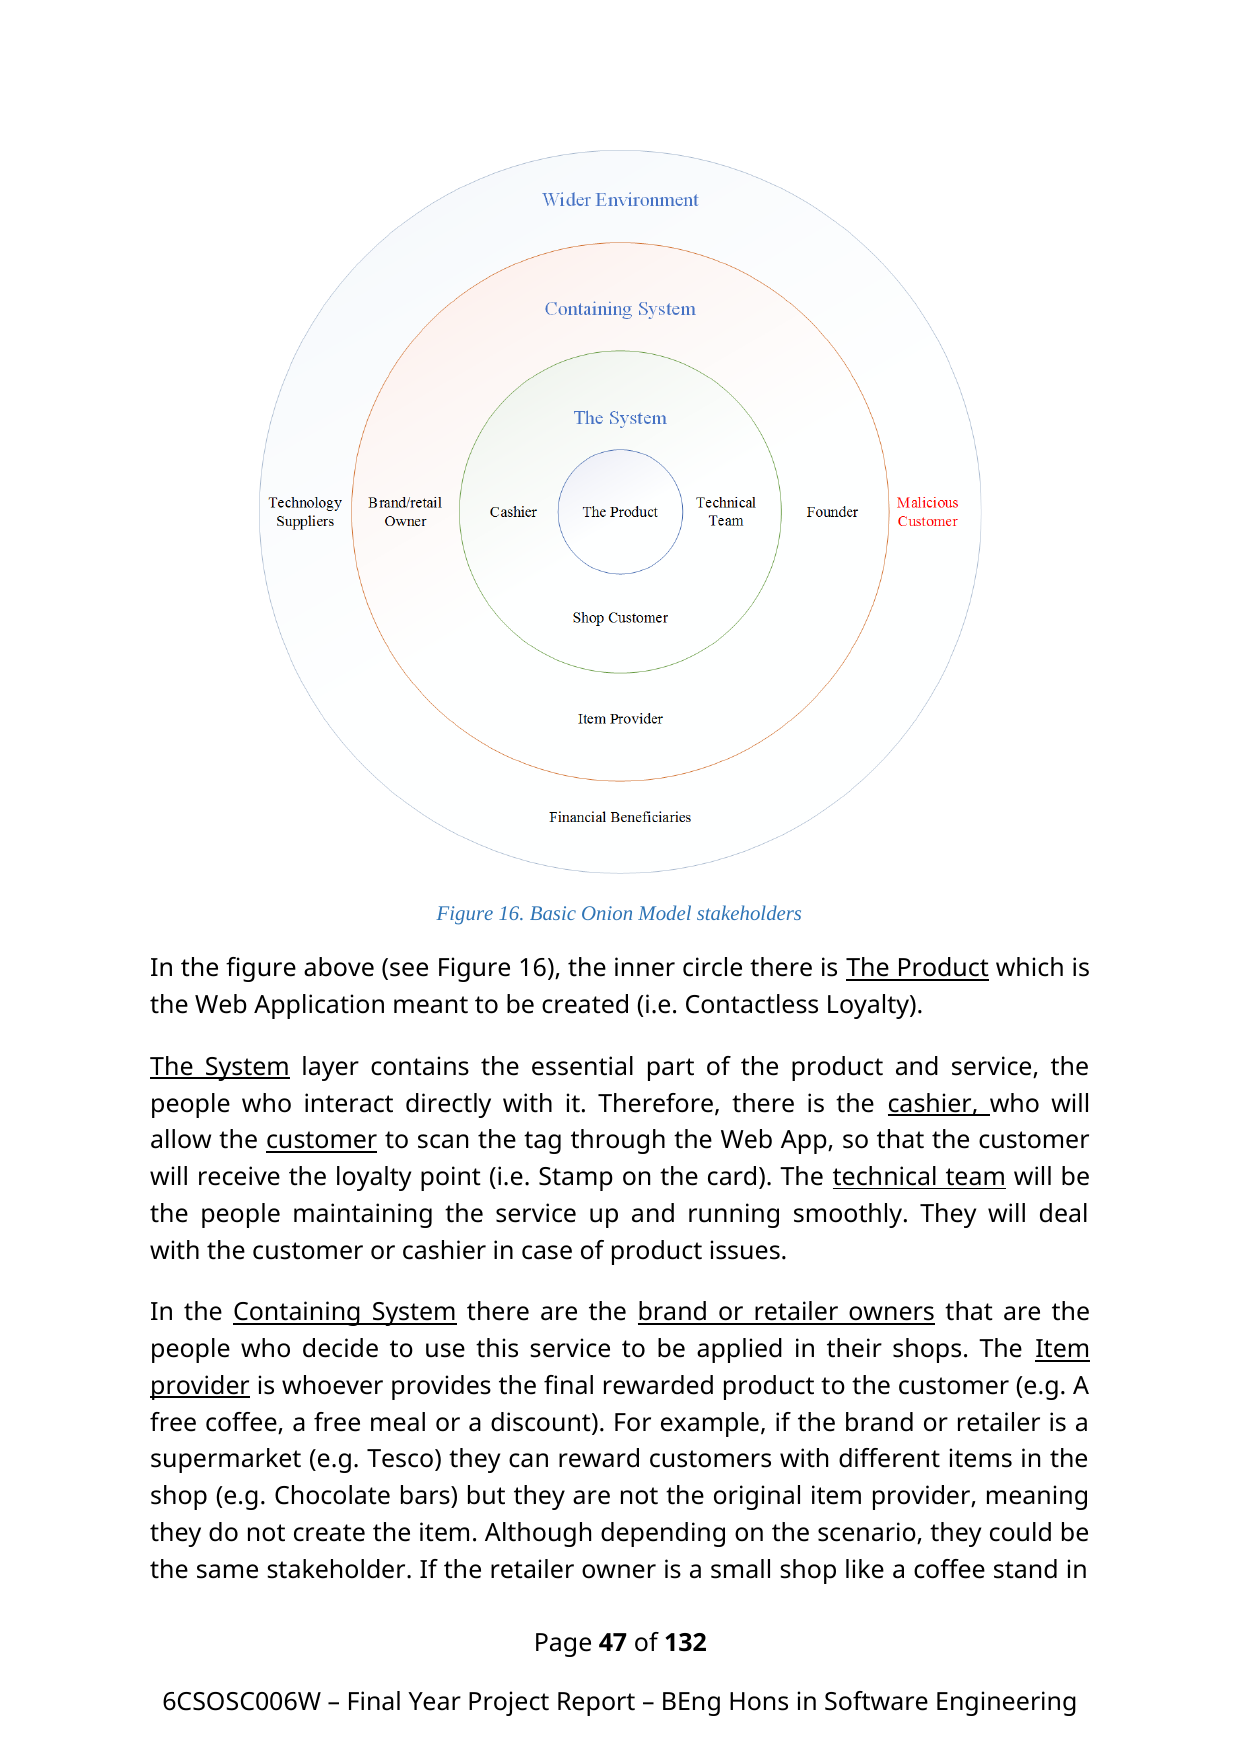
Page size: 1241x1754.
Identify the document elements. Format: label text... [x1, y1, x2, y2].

text The System layer contains the essential part of the product and service, the people who interact directly with it. Therefore, there is the cashier, who will allow the customer to scan the tag through the Web App, so that the customer will receive the loyalty point (i.e. Stamp on the card). The technical team will be the people maintaining the service up and running smoothly. They will deal with the customer or cashier in case of product issues. [150, 1048, 1090, 1266]
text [150, 1294, 1090, 1586]
text Figure 16. Basic Onion Model stakeholders [150, 901, 1090, 925]
picture [258, 150, 982, 874]
text In the figure above (see Figure 16), the inner circle there is The Product which is the Web Application meant to be created (i.e. Contactless Loyalty). [150, 950, 1090, 1021]
